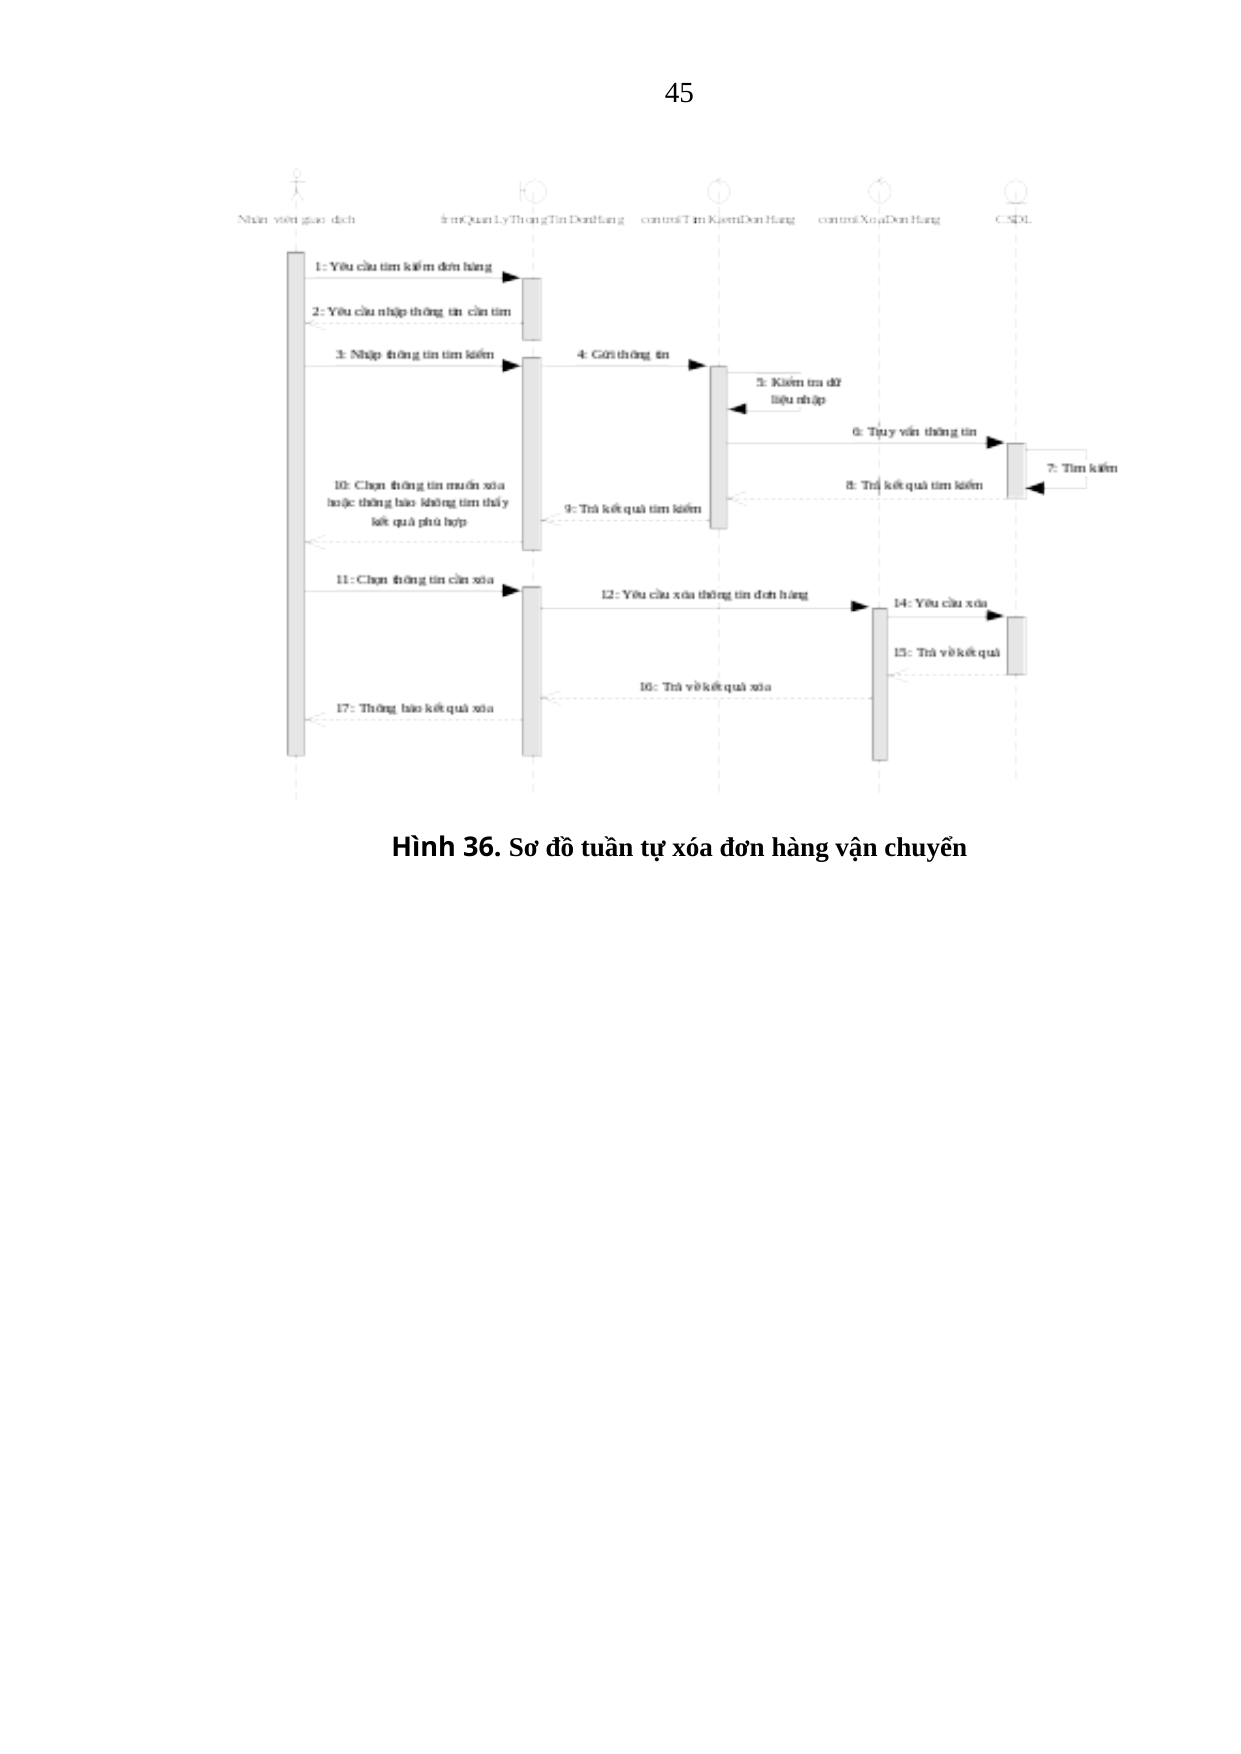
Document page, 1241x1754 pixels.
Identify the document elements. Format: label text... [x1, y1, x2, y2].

list Sơ đồ tuần tự xóa đơn hàng vận chuyển [207, 828, 1152, 864]
